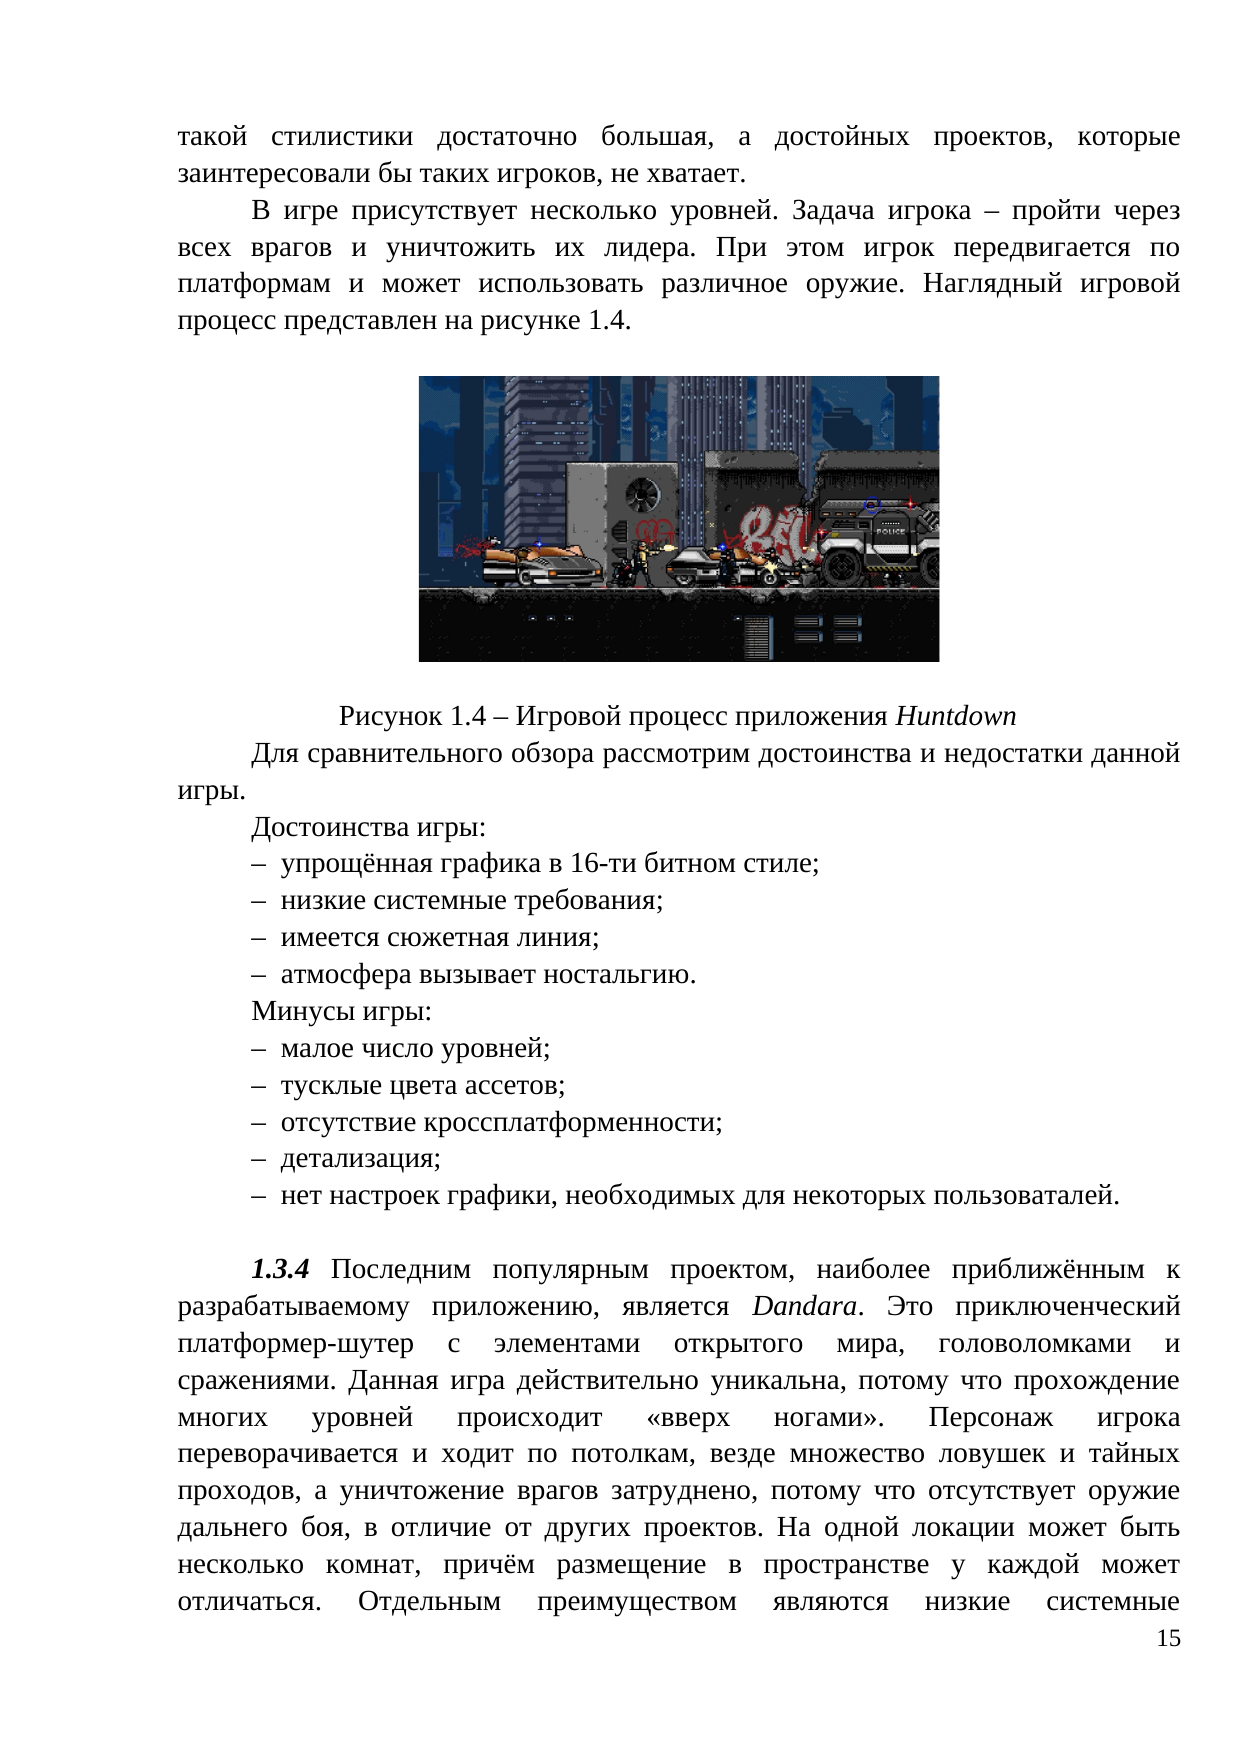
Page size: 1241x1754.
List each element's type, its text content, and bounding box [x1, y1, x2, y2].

list низкие системные требования; [177, 882, 1181, 916]
text Минусы игры: [177, 993, 1181, 1027]
list тусклые цвета ассетов; [177, 1067, 1181, 1100]
list нет настроек графики, необходимых для некоторых пользоваталей. [177, 1177, 1181, 1211]
list малое число уровней; [177, 1030, 1181, 1063]
list имеется сюжетная линия; [177, 919, 1181, 953]
text Достоинства игры: [177, 809, 1181, 842]
list отсутствие кроссплатформенности; [177, 1104, 1181, 1137]
list атмосфера вызывает ностальгию. [177, 956, 1181, 990]
text Рисунок 1.4 – Игровой процесс приложения Huntdown [177, 698, 1181, 732]
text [177, 1251, 1181, 1617]
text Для сравнительного обзора рассмотрим достоинства и недостатки данной игры. [177, 735, 1181, 805]
list упрощённая графика в 16-ти битном стиле; [177, 846, 1181, 879]
picture [418, 376, 940, 662]
text В игре присутствует несколько уровней. Задача игрока – пройти через всех врагов и уничтожить их лидера. При этом игрок передвигается по платформам и может использовать различное оружие. Наглядный игровой процесс представлен на рисунке 1.4. [177, 192, 1181, 336]
list детализация; [177, 1141, 1181, 1174]
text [177, 118, 1181, 188]
